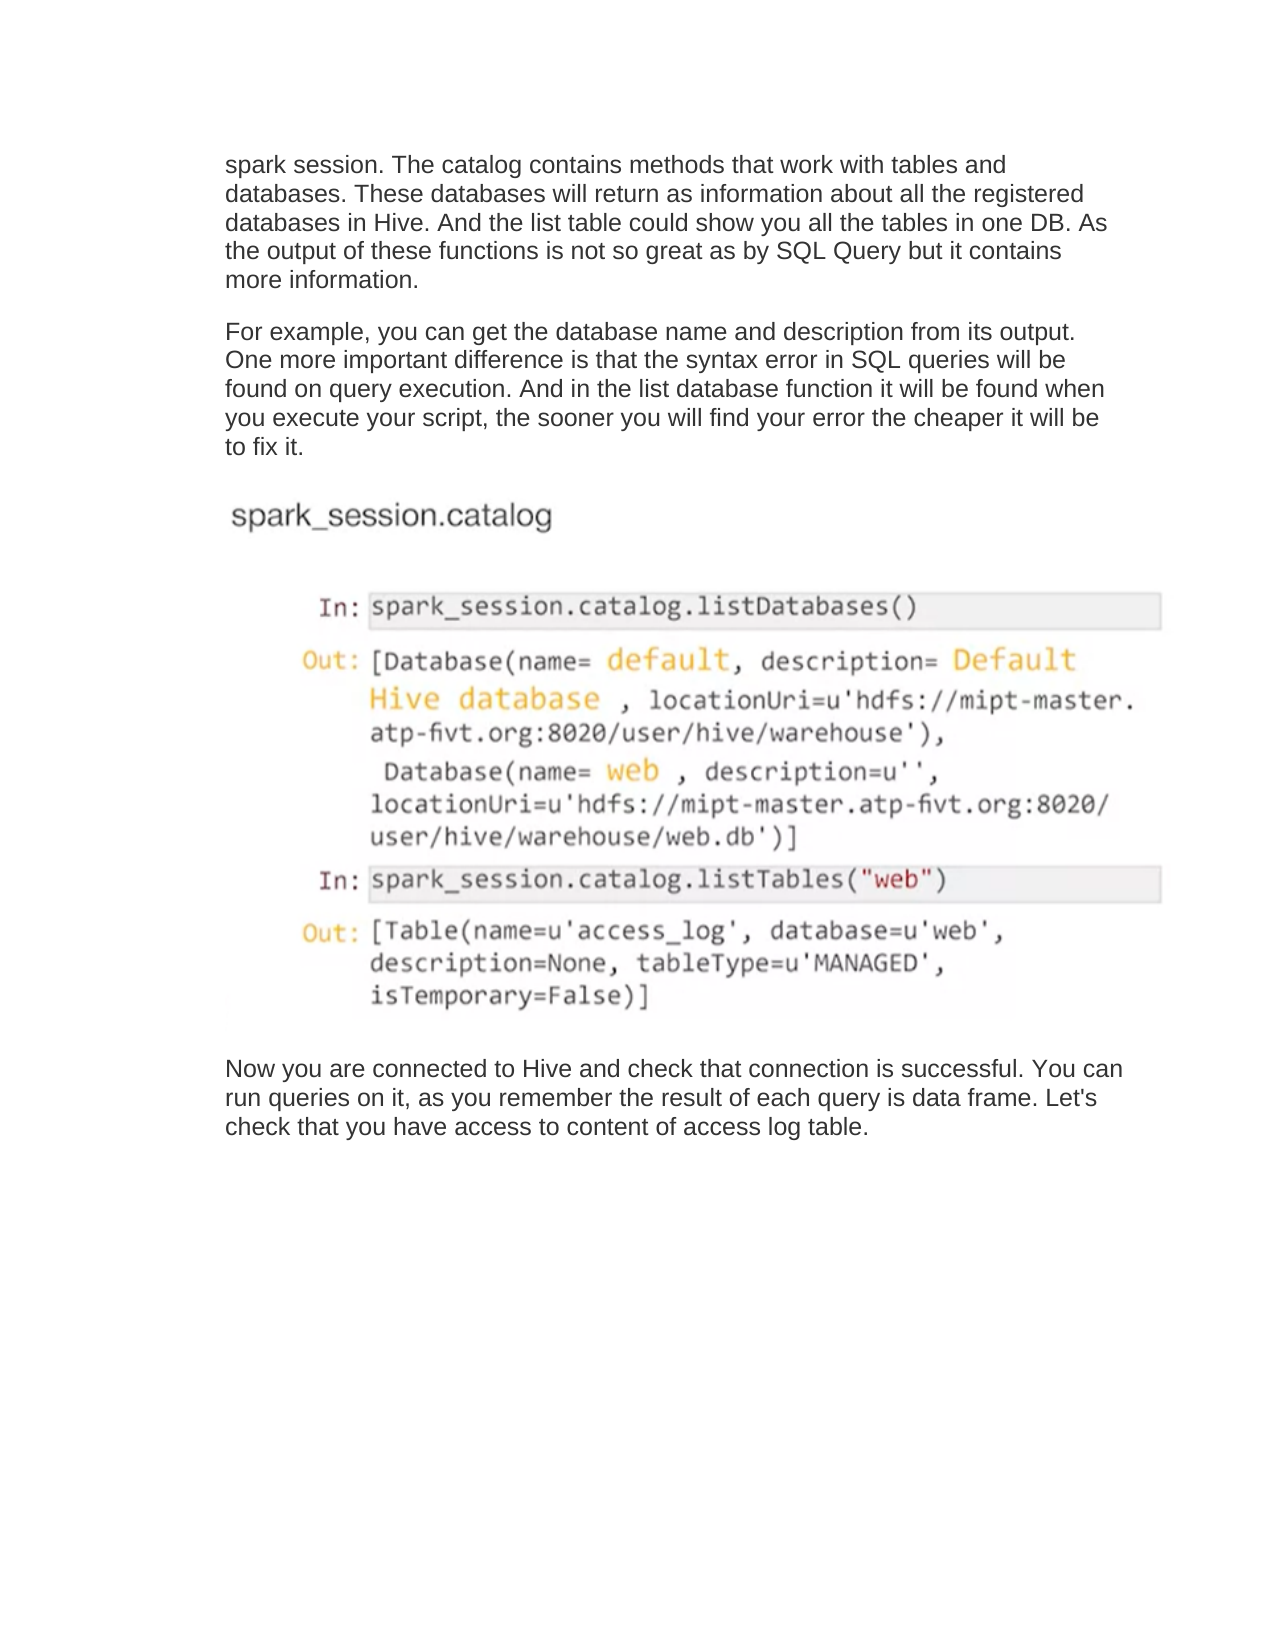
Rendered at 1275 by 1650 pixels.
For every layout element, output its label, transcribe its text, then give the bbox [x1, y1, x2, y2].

text For example, you can get the database name and description from its output. One more important difference is that the syntax error in SQL queries will be found on query execution. And in the list database function it will be found when you execute your script, the sooner you will find your error the cheaper it will be to fix it. [225, 317, 1125, 460]
text Now you are connected to Hive and check that connection is successful. You can run queries on it, as you remember the result of each query is data frame. Let's check that you have access to content of access log table. [225, 1054, 1125, 1140]
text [225, 150, 1125, 294]
picture [225, 483, 1200, 1032]
